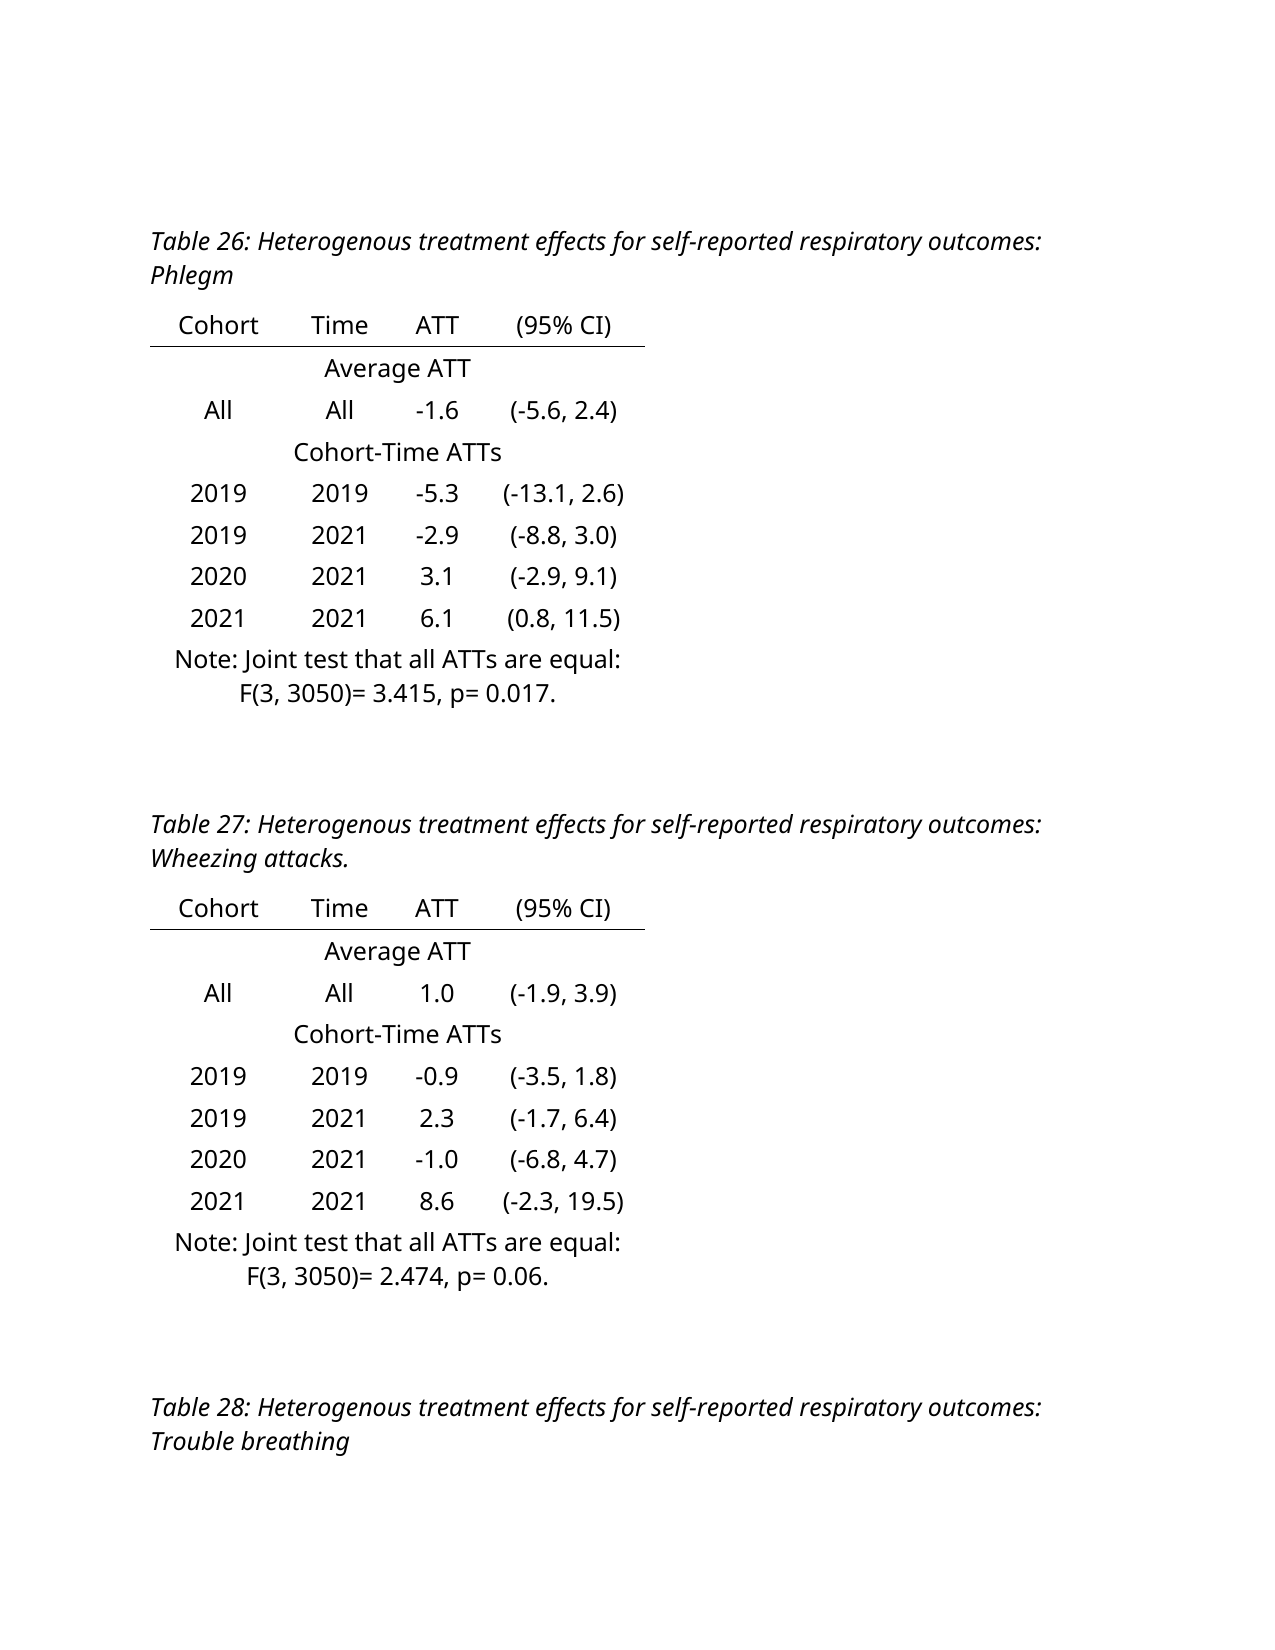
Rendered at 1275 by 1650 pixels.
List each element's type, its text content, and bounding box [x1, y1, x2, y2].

table_header Table 27: Heterogenous treatment effects for self-reported respiratory outcomes: Wheezing attacks. [139, 786, 1114, 1297]
table_header Table 26: Heterogenous treatment effects for self-reported respiratory outcomes: Phlegm [139, 203, 1114, 714]
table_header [139, 1369, 1114, 1470]
